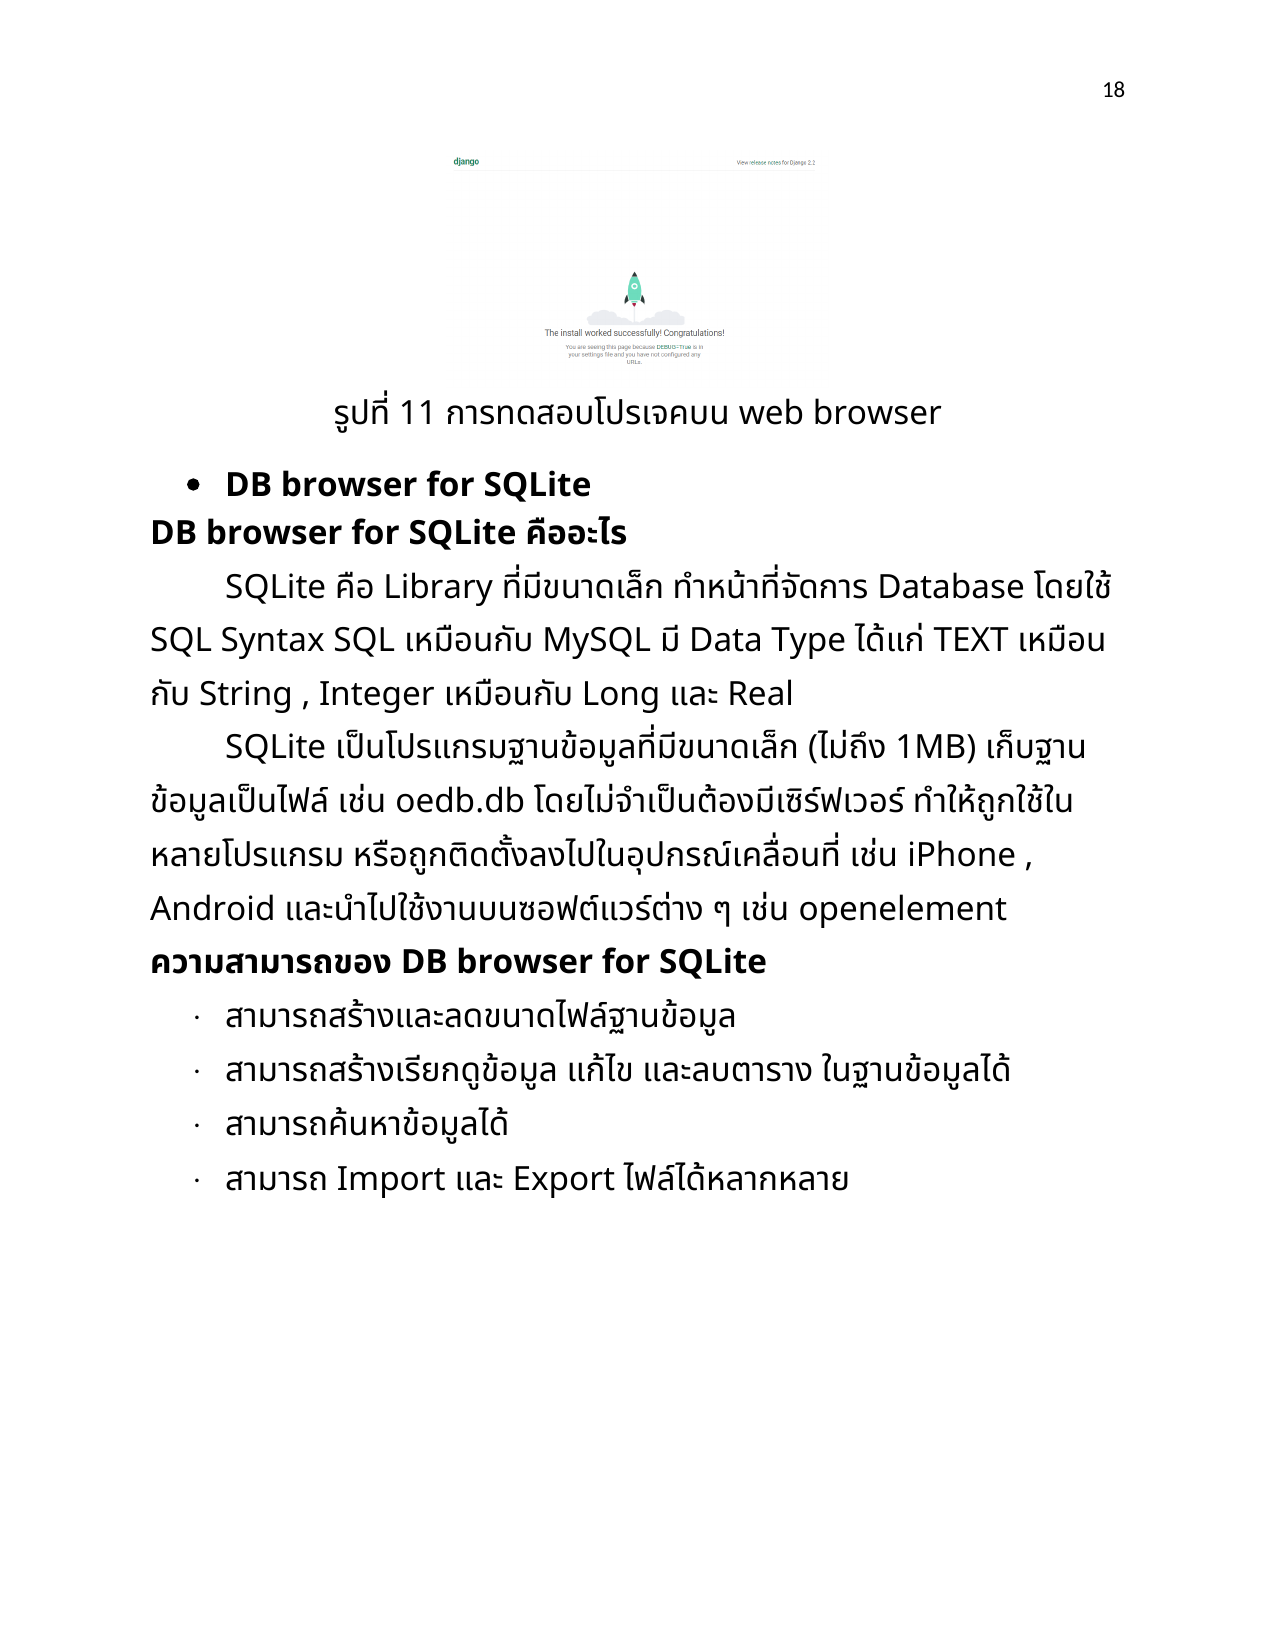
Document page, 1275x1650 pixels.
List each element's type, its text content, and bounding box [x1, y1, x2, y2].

text SQLite เป็นโปรแกรมฐานข้อมูลที่มีขนาดเล็ก (ไม่ถึง 1MB) เก็บฐานข้อมูลเป็นไฟล์ เช่น oedb.db โดยไม่จำเป็นต้องมีเซิร์ฟเวอร์ ทำให้ถูกใช้ในหลายโปรแกรม หรือถูกติดตั้งลงไปในอุปกรณ์เคลื่อนที่ เช่น iPhone , Android และนำไปใช้งานบนซอฟต์แวร์ต่าง ๆ เช่น openelement [150, 723, 1125, 935]
list สามารถสร้างเรียกดูข้อมูล แก้ไข และลบตาราง ในฐานข้อมูลได้ [187, 1046, 1125, 1096]
subtitle DB browser for SQLite [187, 461, 1125, 506]
list สามารถสร้างและลดขนาดไฟล์ฐานข้อมูล [187, 992, 1125, 1042]
list สามารถค้นหาข้อมูลได้ [187, 1100, 1125, 1151]
picture [446, 150, 829, 388]
list สามารถ Import และ Export ไฟล์ได้หลากหลาย [187, 1155, 1125, 1205]
text SQLite คือ Library ที่มีขนาดเล็ก ทำหน้าที่จัดการ Database โดยใช้ SQL Syntax SQL เหมือนกับ MySQL มี Data Type ได้แก่ TEXT เหมือนกับ String , Integer เหมือนกับ Long และ Real [150, 562, 1125, 720]
text ความสามารถของ DB browser for SQLite [150, 938, 1125, 988]
text รูปที่ 11 การทดสอบโปรเจคบน web browser [150, 389, 1125, 440]
text DB browser for SQLite คืออะไร [150, 509, 1125, 559]
